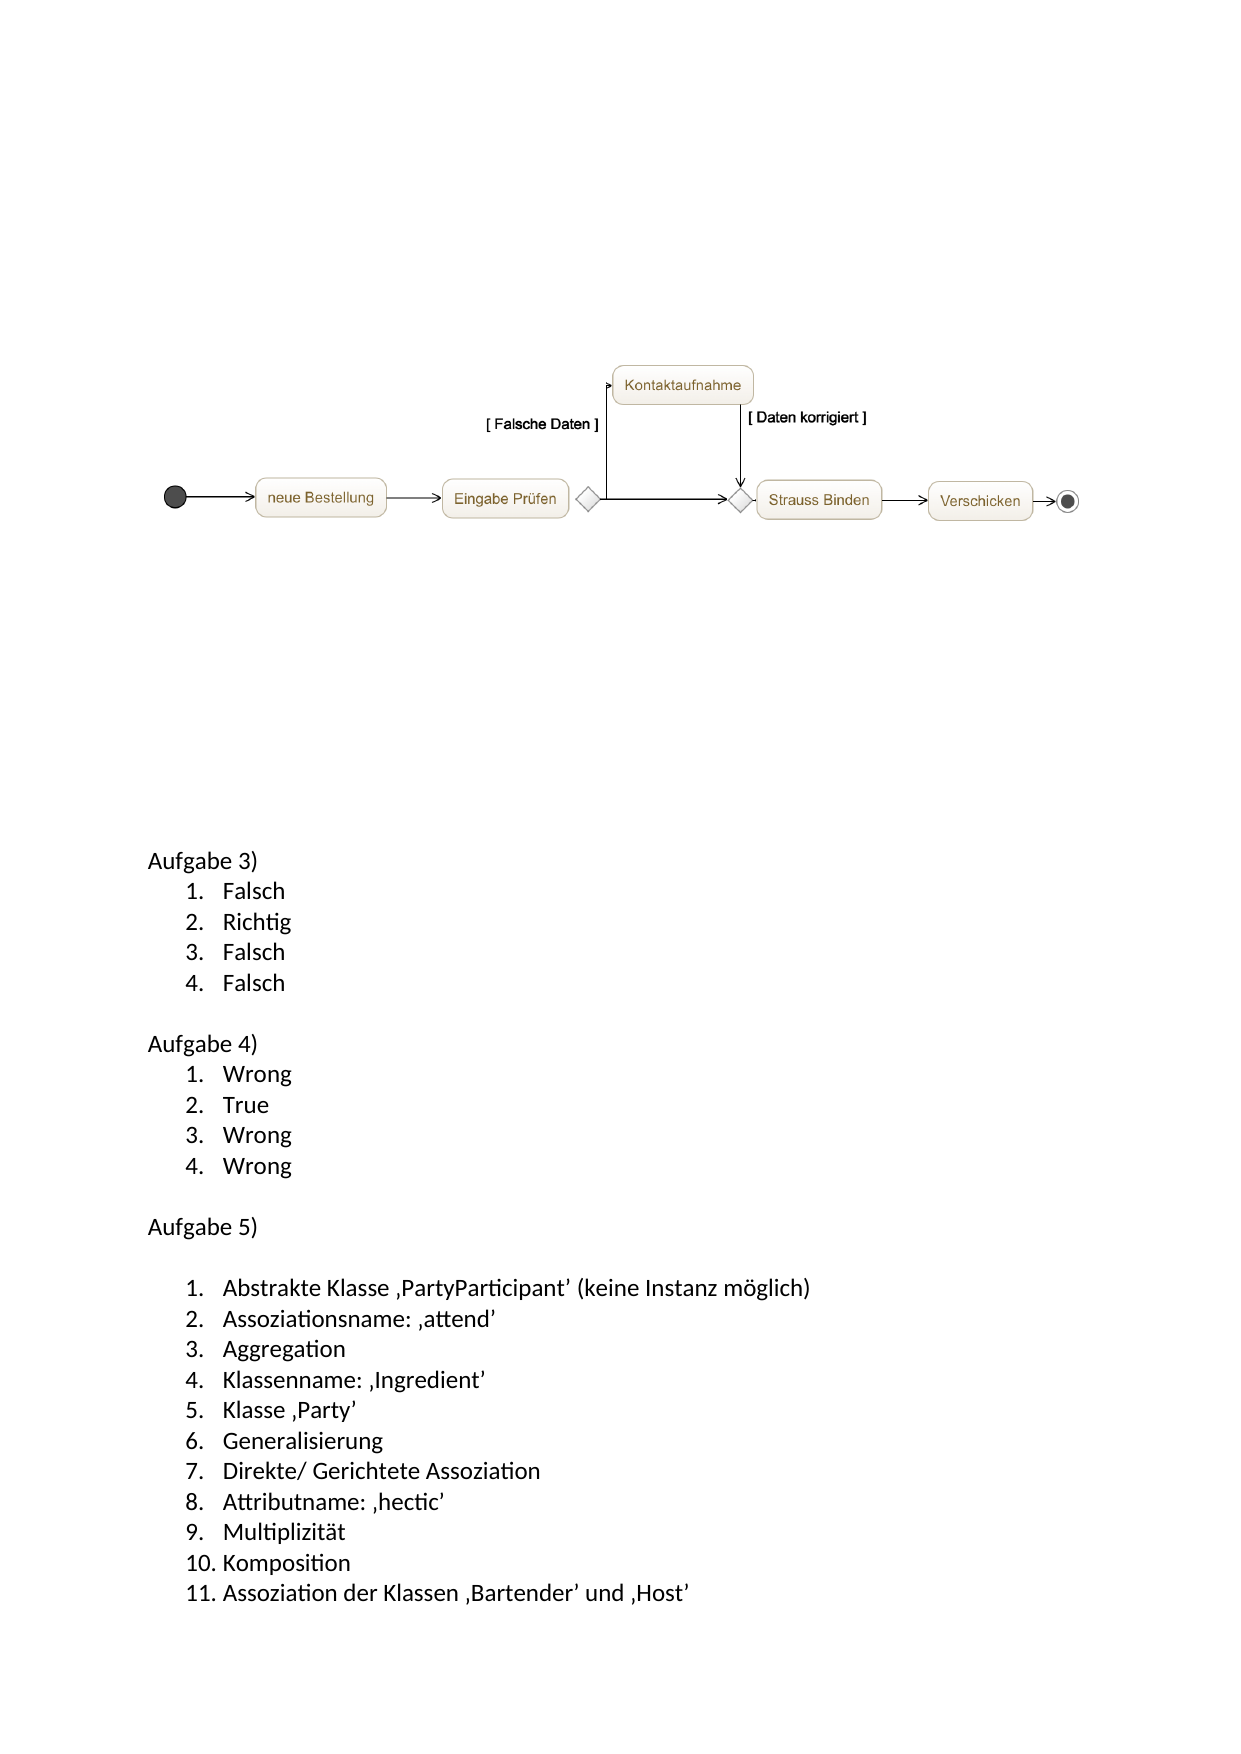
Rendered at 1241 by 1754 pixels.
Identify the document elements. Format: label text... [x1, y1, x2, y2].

list Generalisierung [185, 1425, 1093, 1455]
text Aufgabe 3) [148, 845, 1093, 875]
list Multiplizität [185, 1516, 1093, 1547]
picture [148, 147, 1092, 845]
list Klassenname: ‚Ingredient’ [185, 1364, 1093, 1394]
list Komposition [185, 1547, 1093, 1577]
list Falsch [185, 936, 1093, 967]
list Wrong [185, 1058, 1093, 1089]
list Wrong [185, 1150, 1093, 1181]
list Attributname: ‚hectic’ [185, 1486, 1093, 1516]
list Falsch [185, 875, 1093, 906]
list Aggregation [185, 1333, 1093, 1364]
list Abstrakte Klasse ‚PartyParticipant’ (keine Instanz möglich) [185, 1272, 1093, 1303]
list Falsch [185, 967, 1093, 997]
list Assoziation der Klassen ‚Bartender’ und ‚Host’ [185, 1577, 1093, 1608]
list Direkte/ Gerichtete Assoziation [185, 1455, 1093, 1486]
list True [185, 1089, 1093, 1119]
text Aufgabe 5) [148, 1211, 1093, 1242]
list Klasse ‚Party’ [185, 1394, 1093, 1425]
list Assoziationsname: ‚attend’ [185, 1303, 1093, 1333]
list Richtig [185, 906, 1093, 936]
text Aufgabe 4) [148, 1028, 1093, 1058]
list Wrong [185, 1119, 1093, 1150]
